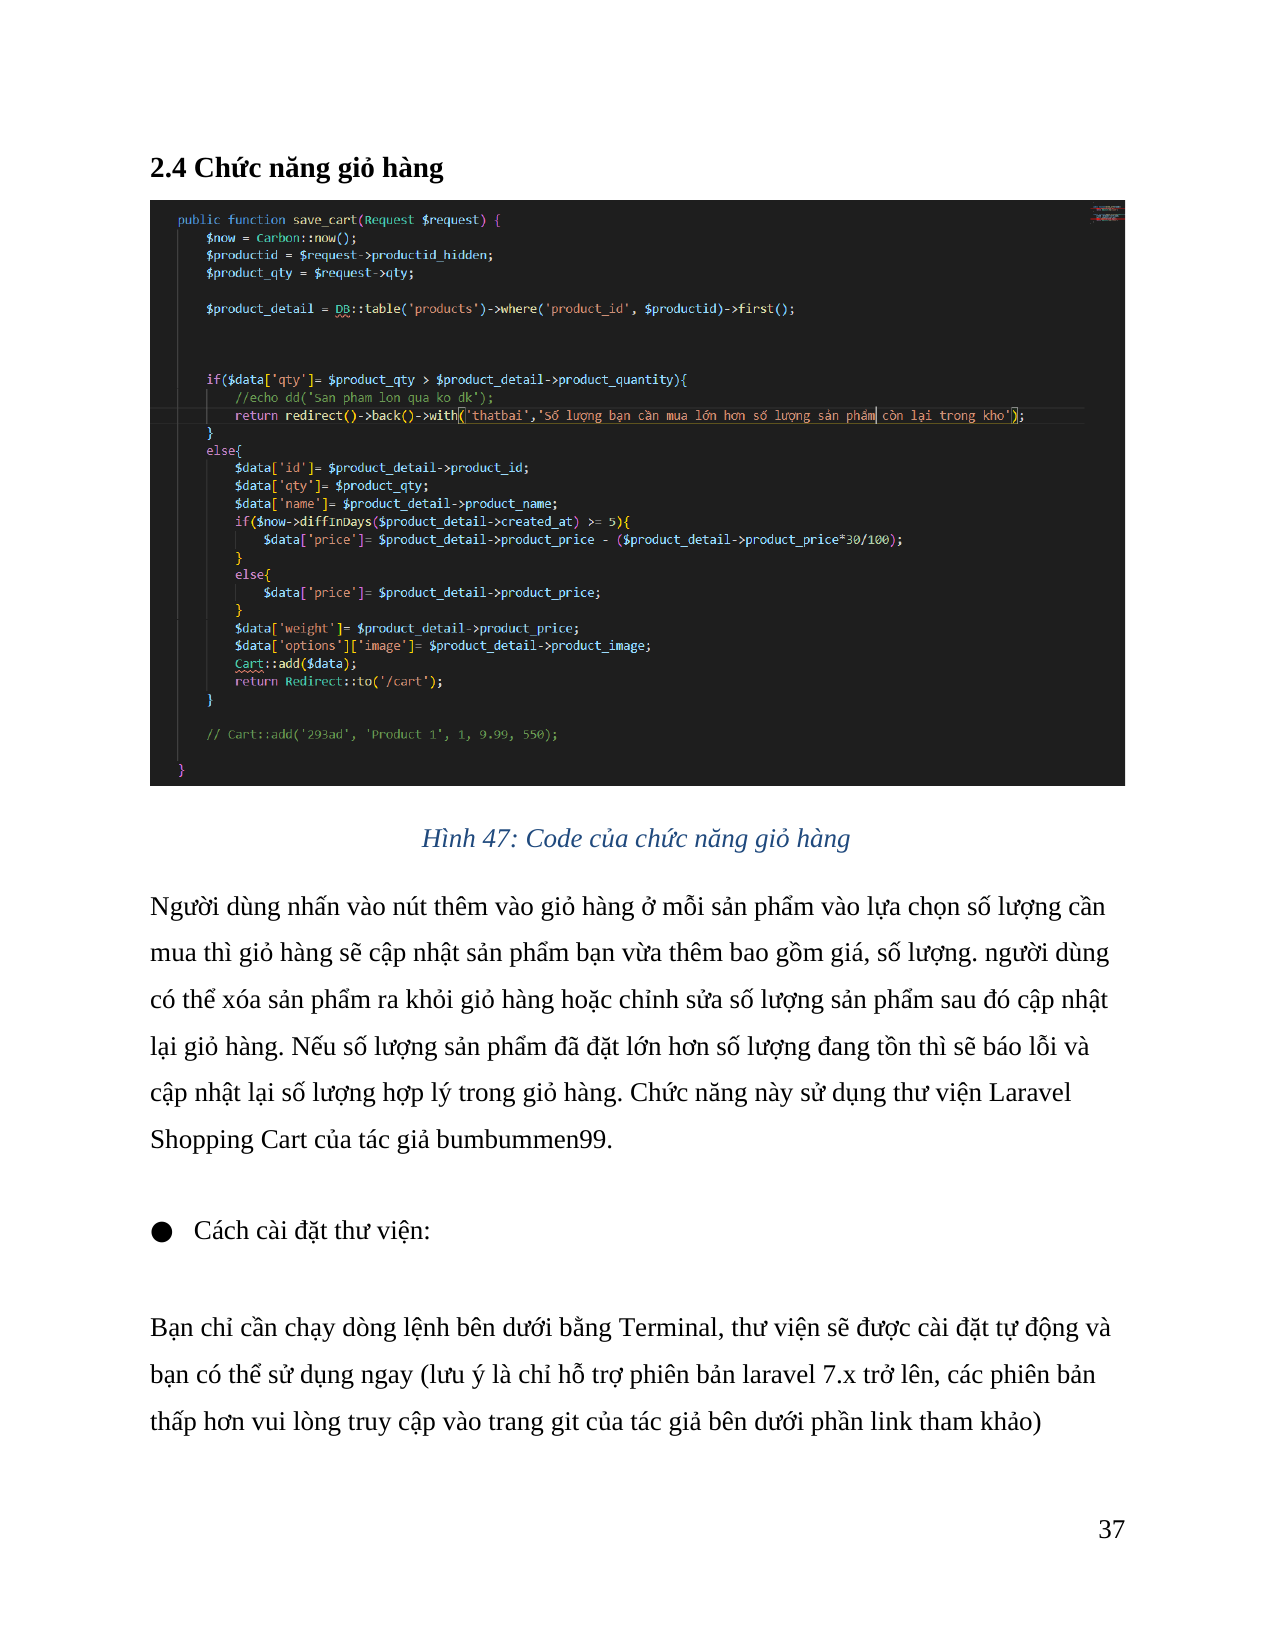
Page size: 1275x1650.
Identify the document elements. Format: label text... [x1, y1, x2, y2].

text Bạn chỉ cần chạy dòng lệnh bên dưới bằng Terminal, thư viện sẽ được cài đặt tự động và bạn có thể sử dụng ngay (lưu ý là chỉ hỗ trợ phiên bản laravel 7.x trở lên, các phiên bản thấp hơn vui lòng truy cập vào trang git của tác giả bên dưới phần link tham khảo) [150, 1311, 1125, 1436]
picture [150, 200, 1125, 786]
text Người dùng nhấn vào nút thêm vào giỏ hàng ở mỗi sản phẩm vào lựa chọn số lượng cần mua thì giỏ hàng sẽ cập nhật sản phẩm bạn vừa thêm bao gồm giá, số lượng. người dùng có thể xóa sản phẩm ra khỏi giỏ hàng hoặc chỉnh sửa số lượng sản phẩm sau đó cập nhật lại giỏ hàng. Nếu số lượng sản phẩm đã đặt lớn hơn số lượng đang tồn thì sẽ báo lỗi và cập nhật lại số lượng hợp lý trong giỏ hàng. Chức năng này sử dụng thư viện Laravel Shopping Cart của tác giả bumbummen99. [150, 890, 1125, 1154]
list Cách cài đặt thư viện: [150, 1199, 1125, 1254]
text Hình 47: Code của chức năng giỏ hàng [150, 822, 1125, 853]
subtitle 2.4 Chức năng giỏ hàng [150, 150, 1125, 183]
